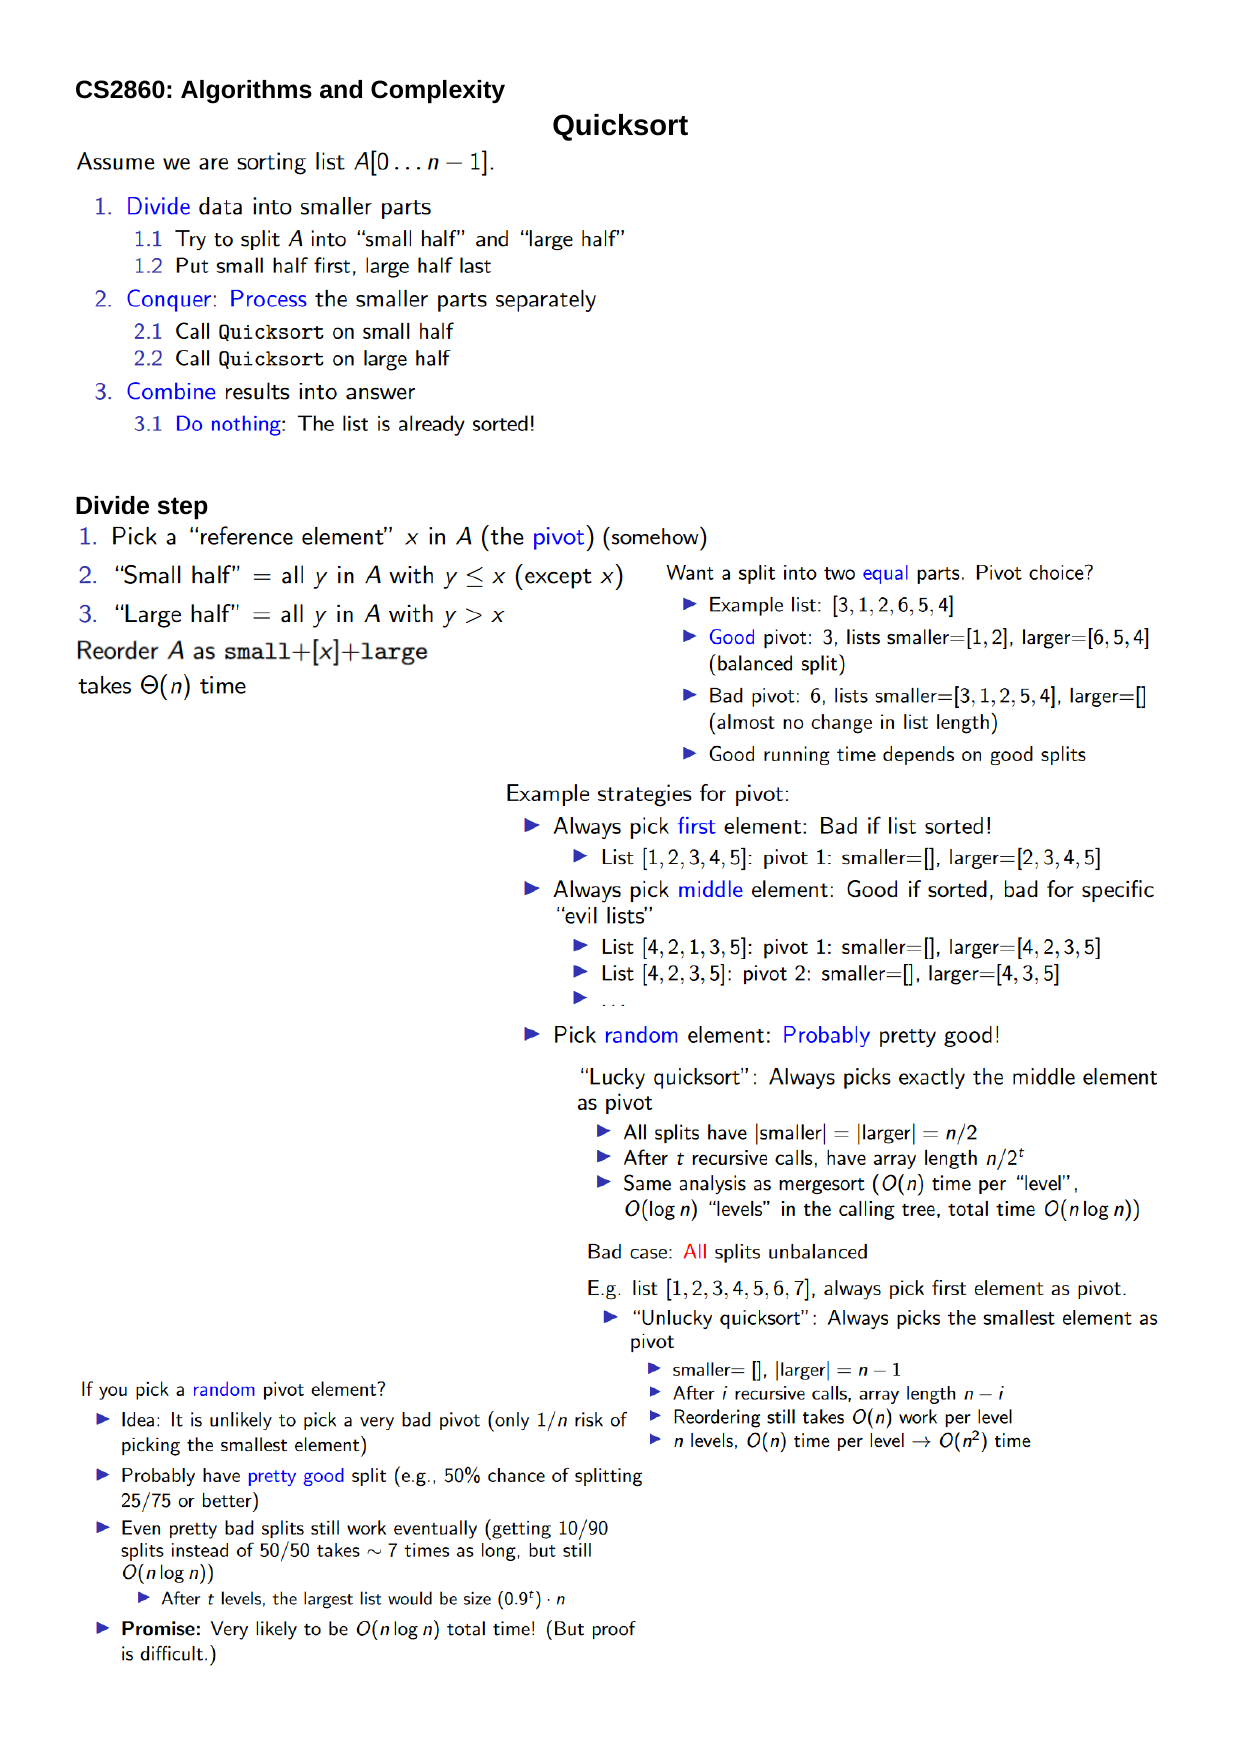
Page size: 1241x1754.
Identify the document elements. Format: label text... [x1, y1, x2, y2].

subtitle Quicksort [75, 108, 1165, 142]
subtitle Divide step [75, 491, 1165, 519]
picture [75, 519, 1163, 1230]
picture [75, 147, 627, 441]
picture [75, 637, 437, 707]
picture [75, 1237, 1164, 1676]
